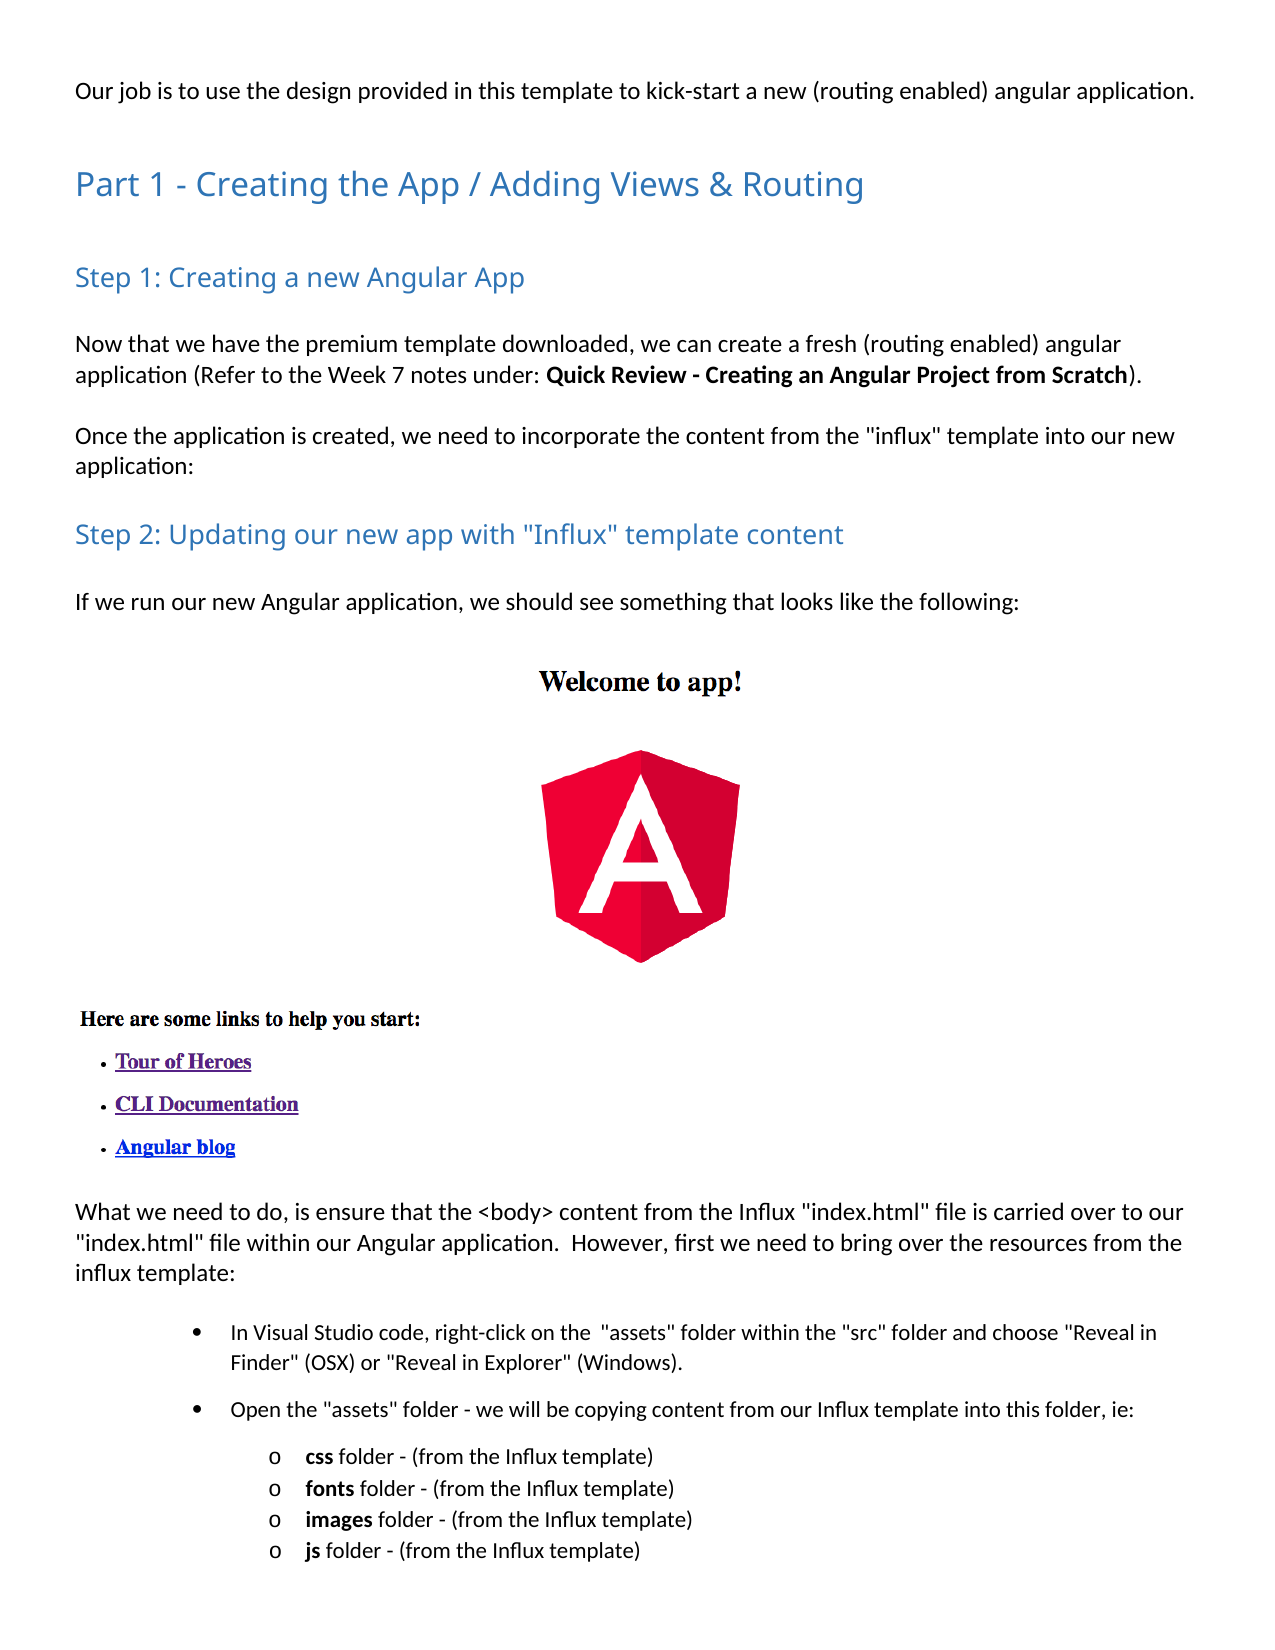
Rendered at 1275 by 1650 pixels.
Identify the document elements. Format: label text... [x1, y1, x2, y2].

text What we need to do, is ensure that the <body> content from the Influx "index.html" file is carried over to our "index.html" file within our Angular application. However, first we need to bring over the resources from the influx template: [75, 1196, 1200, 1288]
text Our job is to use the design provided in this template to kick-start a new (routing enabled) angular application. [75, 75, 1200, 106]
text Now that we have the premium template downloaded, we can create a fresh (routing enabled) angular application (Refer to the Week 7 notes under: Quick Review - Creating an Angular Project from Scratch). [75, 328, 1200, 389]
list fonts folder - (from the Influx template) [268, 1474, 1200, 1503]
text If we run our new Angular application, we should see something that looks like the following: [75, 586, 1200, 617]
text Once the application is created, we need to incorporate the content from the "influx" template into our new application: [75, 420, 1200, 481]
picture [75, 647, 1200, 1166]
subtitle Step 1: Creating a new Angular App [75, 258, 1200, 295]
list css folder - (from the Influx template) [268, 1442, 1200, 1471]
subtitle Part 1 - Creating the App / Adding Views & Routing [75, 161, 1200, 206]
subtitle Step 2: Updating our new app with "Influx" template content [75, 516, 1200, 553]
list Open the "assets" folder - we will be copying content from our Influx template into this folder, ie: [193, 1395, 1200, 1423]
list js folder - (from the Influx template) [268, 1537, 1200, 1566]
list images folder - (from the Influx template) [268, 1505, 1200, 1534]
list In Visual Studio code, right-click on the "assets" folder within the "src" folder and choose "Reveal in Finder" (OSX) or "Reveal in Explorer" (Windows). [193, 1318, 1200, 1376]
